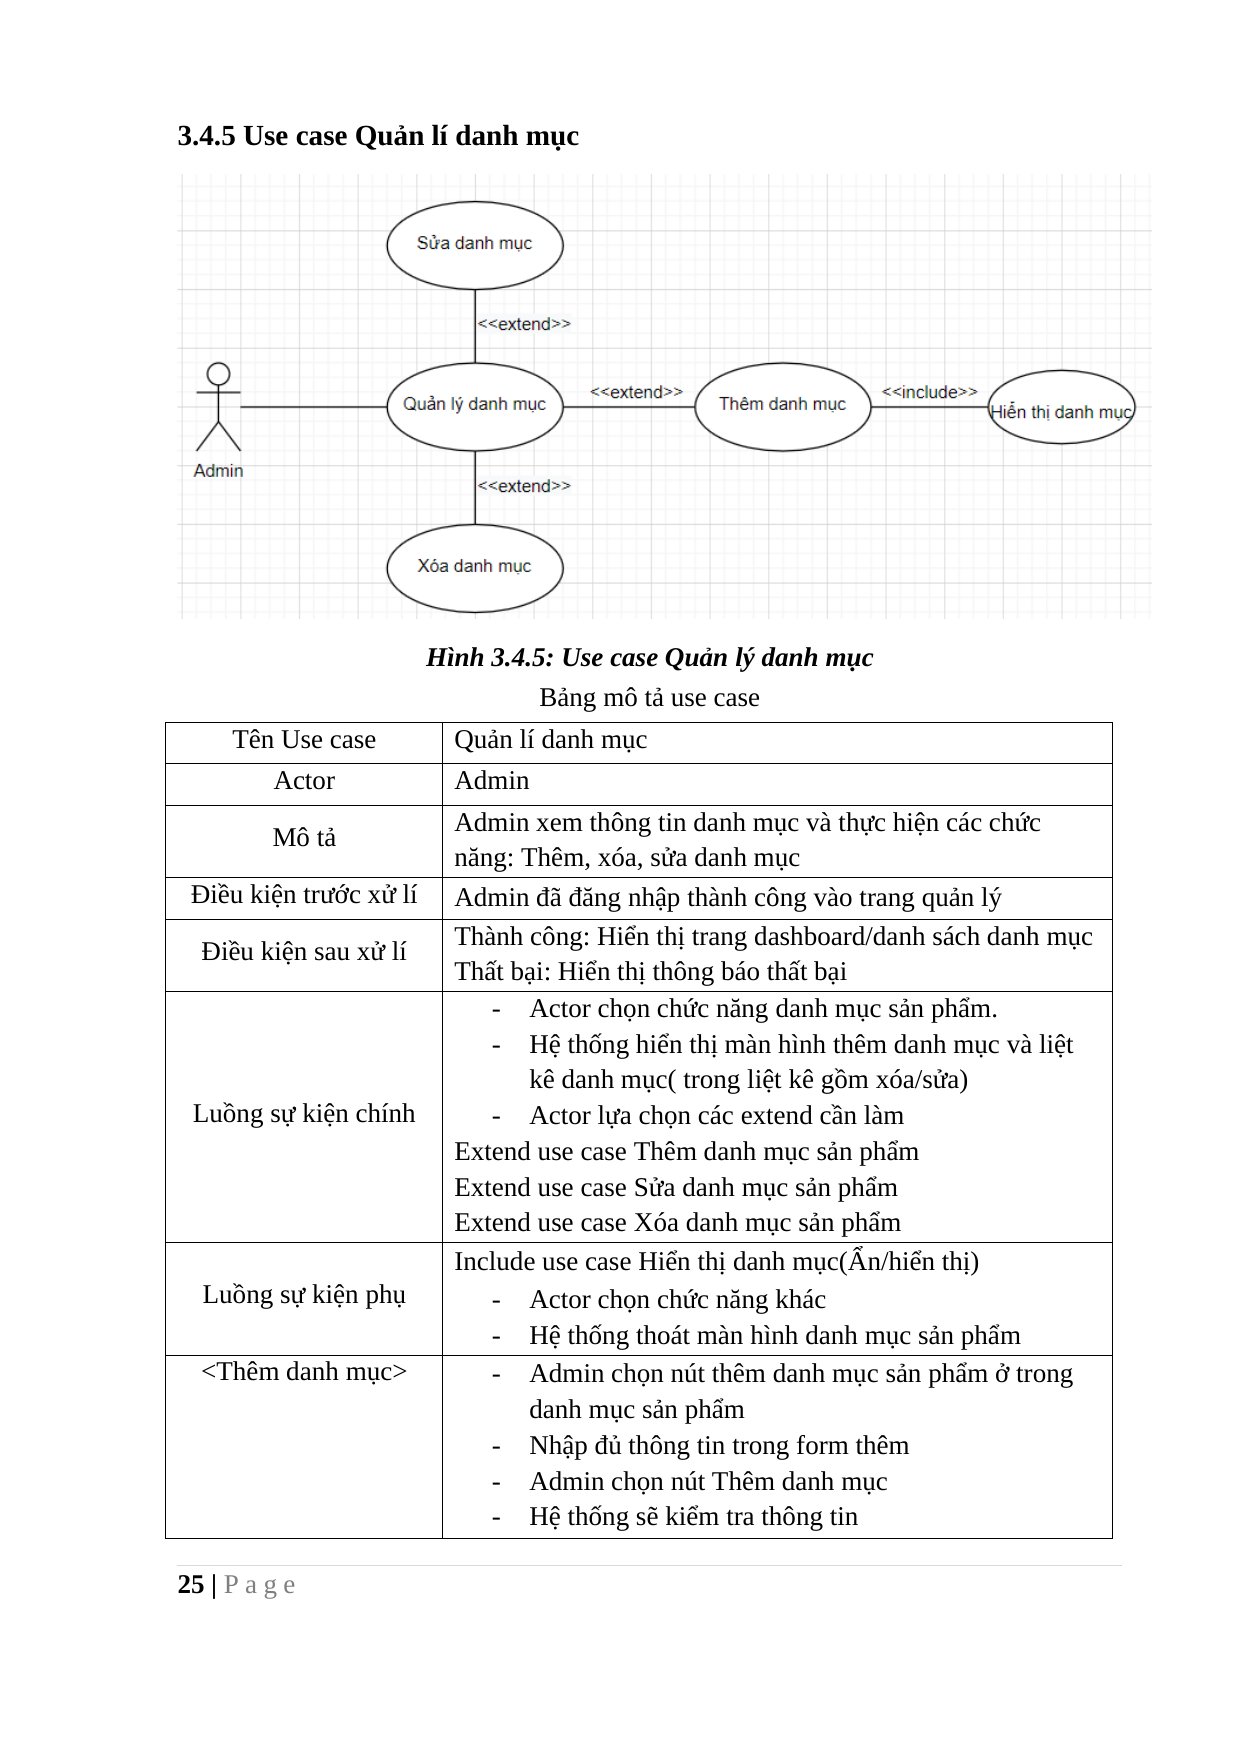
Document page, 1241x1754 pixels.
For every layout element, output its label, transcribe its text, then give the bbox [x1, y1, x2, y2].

table_cell Admin xem thông tin danh mục và thực hiện các chức năng: Thêm, xóa, sửa danh mục [443, 806, 1112, 877]
text Bảng mô tả use case [177, 681, 1122, 713]
table_cell Luồng sự kiện chính [166, 992, 442, 1242]
text 3.4.5 Use case Quản lí danh mục [177, 118, 1122, 152]
table_cell Admin đã đăng nhập thành công vào trang quản lý [443, 878, 1112, 919]
table_cell Mô tả [166, 806, 442, 877]
table_cell Include use case Hiển thị danh mục(Ẩn/hiển thị) Actor chọn chức năng khác Hệ thống thoát màn hình danh mục sản phẩm [443, 1243, 1112, 1354]
table_cell Admin [443, 764, 1112, 805]
picture [177, 174, 1153, 619]
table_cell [443, 1356, 1112, 1538]
table_cell Luồng sự kiện phụ [166, 1243, 442, 1354]
text Hình 3.4.5: Use case Quản lý danh mục [177, 641, 1122, 672]
table_cell Thành công: Hiển thị trang dashboard/danh sách danh mục Thất bại: Hiển thị thông báo thất bại [443, 920, 1112, 991]
table_cell Điều kiện trước xử lí [166, 878, 442, 919]
table_cell Điều kiện sau xử lí [166, 920, 442, 991]
table_cell <Thêm danh mục> [166, 1356, 442, 1538]
table_header Quản lí danh mục [443, 723, 1112, 763]
table_cell Actor chọn chức năng danh mục sản phẩm. Hệ thống hiển thị màn hình thêm danh mục và liệt kê danh mục( trong liệt kê gồm xóa/sửa) Actor lựa chọn các extend cần làm Extend use case Thêm danh mục sản phẩm Extend use case Sửa danh mục sản phẩm Extend use case Xóa danh mục sản phẩm [443, 992, 1112, 1242]
table_cell Actor [166, 764, 442, 805]
table_header Tên Use case [166, 723, 442, 763]
